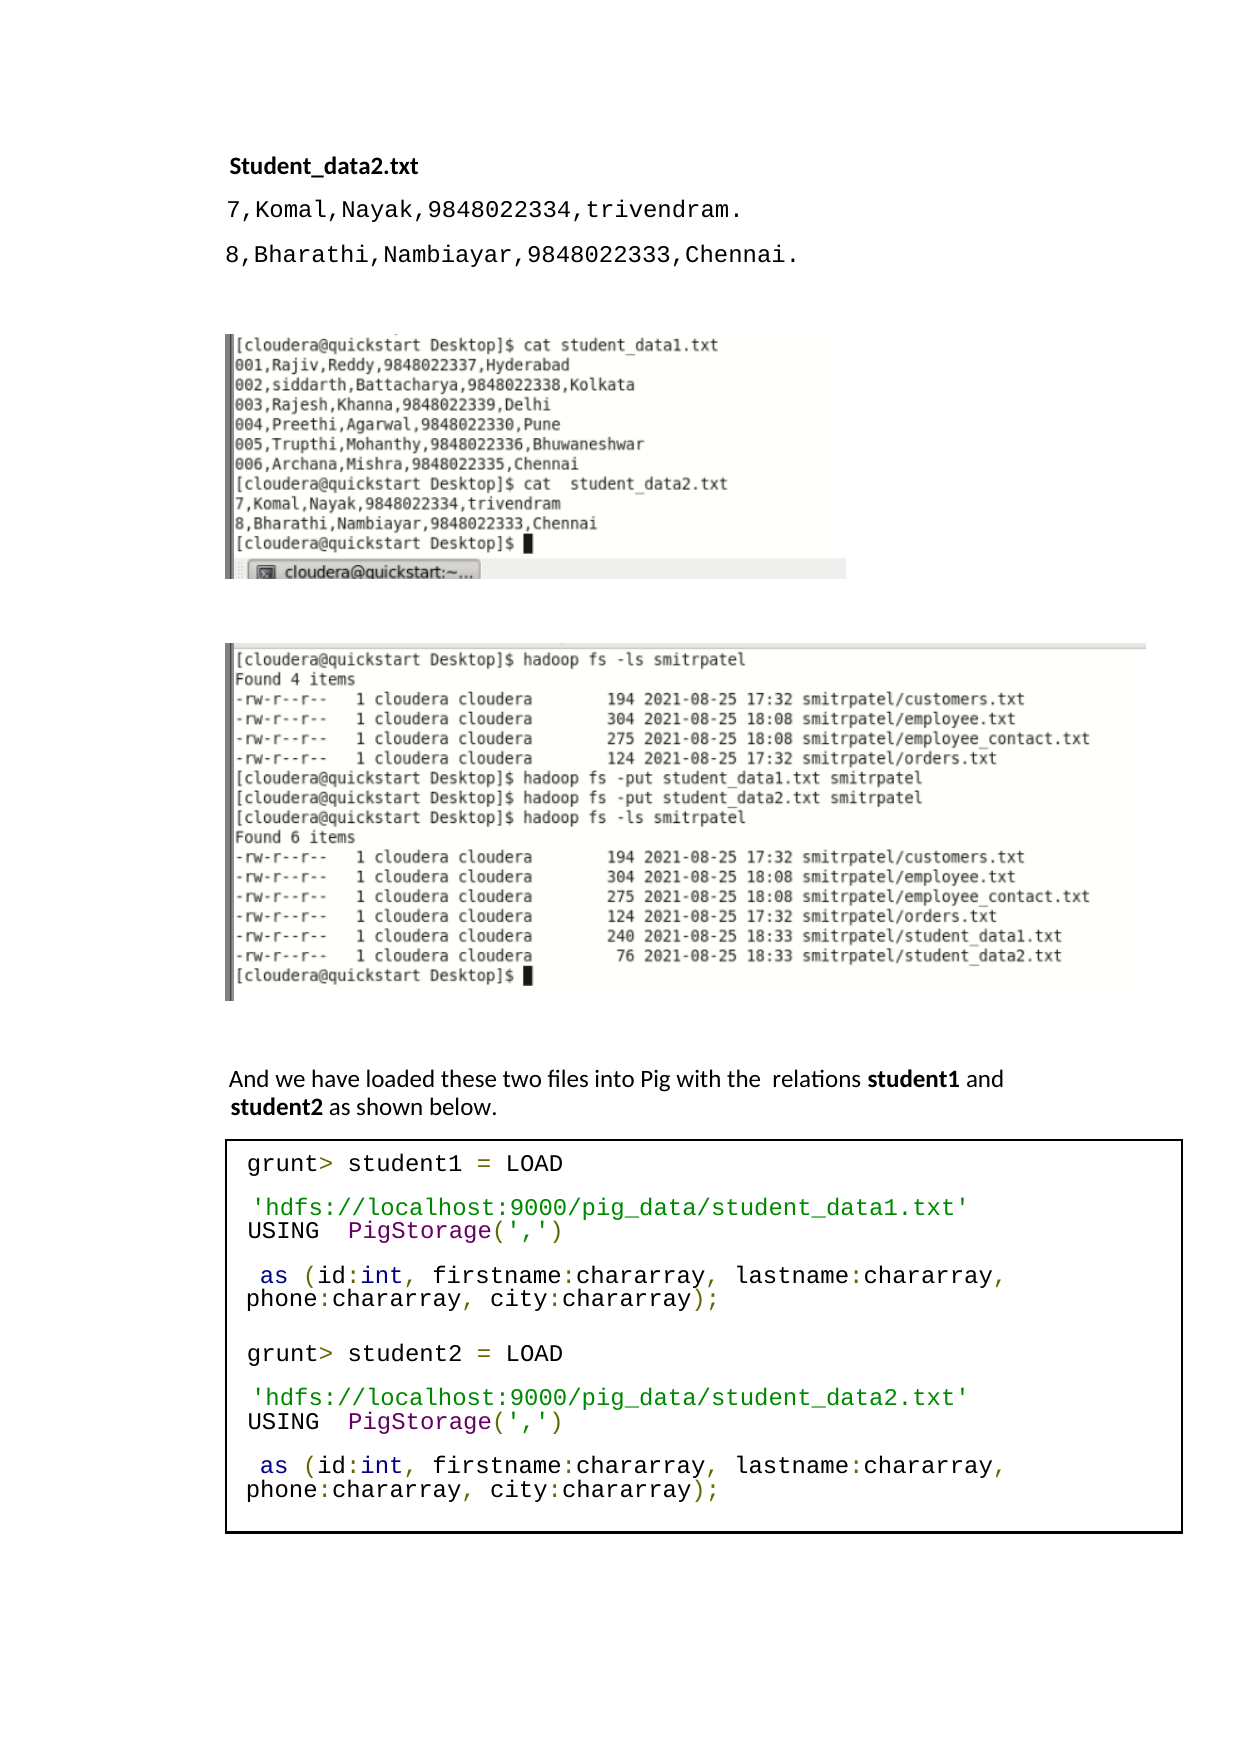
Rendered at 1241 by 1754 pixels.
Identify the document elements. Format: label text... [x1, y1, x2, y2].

picture [225, 334, 847, 579]
text 8,Bharathi,Nambiayar,9848022333,Chennai. [225, 243, 1090, 270]
text And we have loaded these two files into Pig with the relations student1 and student2 as shown below. [229, 1064, 1029, 1122]
text Student_data2.txt [229, 150, 1090, 181]
picture [225, 643, 1147, 1001]
table_header grunt> student1 = LOAD 'hdfs://localhost:9000/pig_data/student_data1.txt' USING PigStorage(',') as (id:int, firstname:chararray, lastname:chararray, phone:chararray, city:chararray); grunt> student2 = LOAD 'hdfs://localhost:9000/pig_data/student_data2.txt' USING PigStorage(',') as (id:int, firstname:chararray, lastname:chararray, phone:chararray, city:chararray); [227, 1141, 1181, 1531]
text 7,Komal,Nayak,9848022334,trivendram. [226, 197, 1090, 224]
